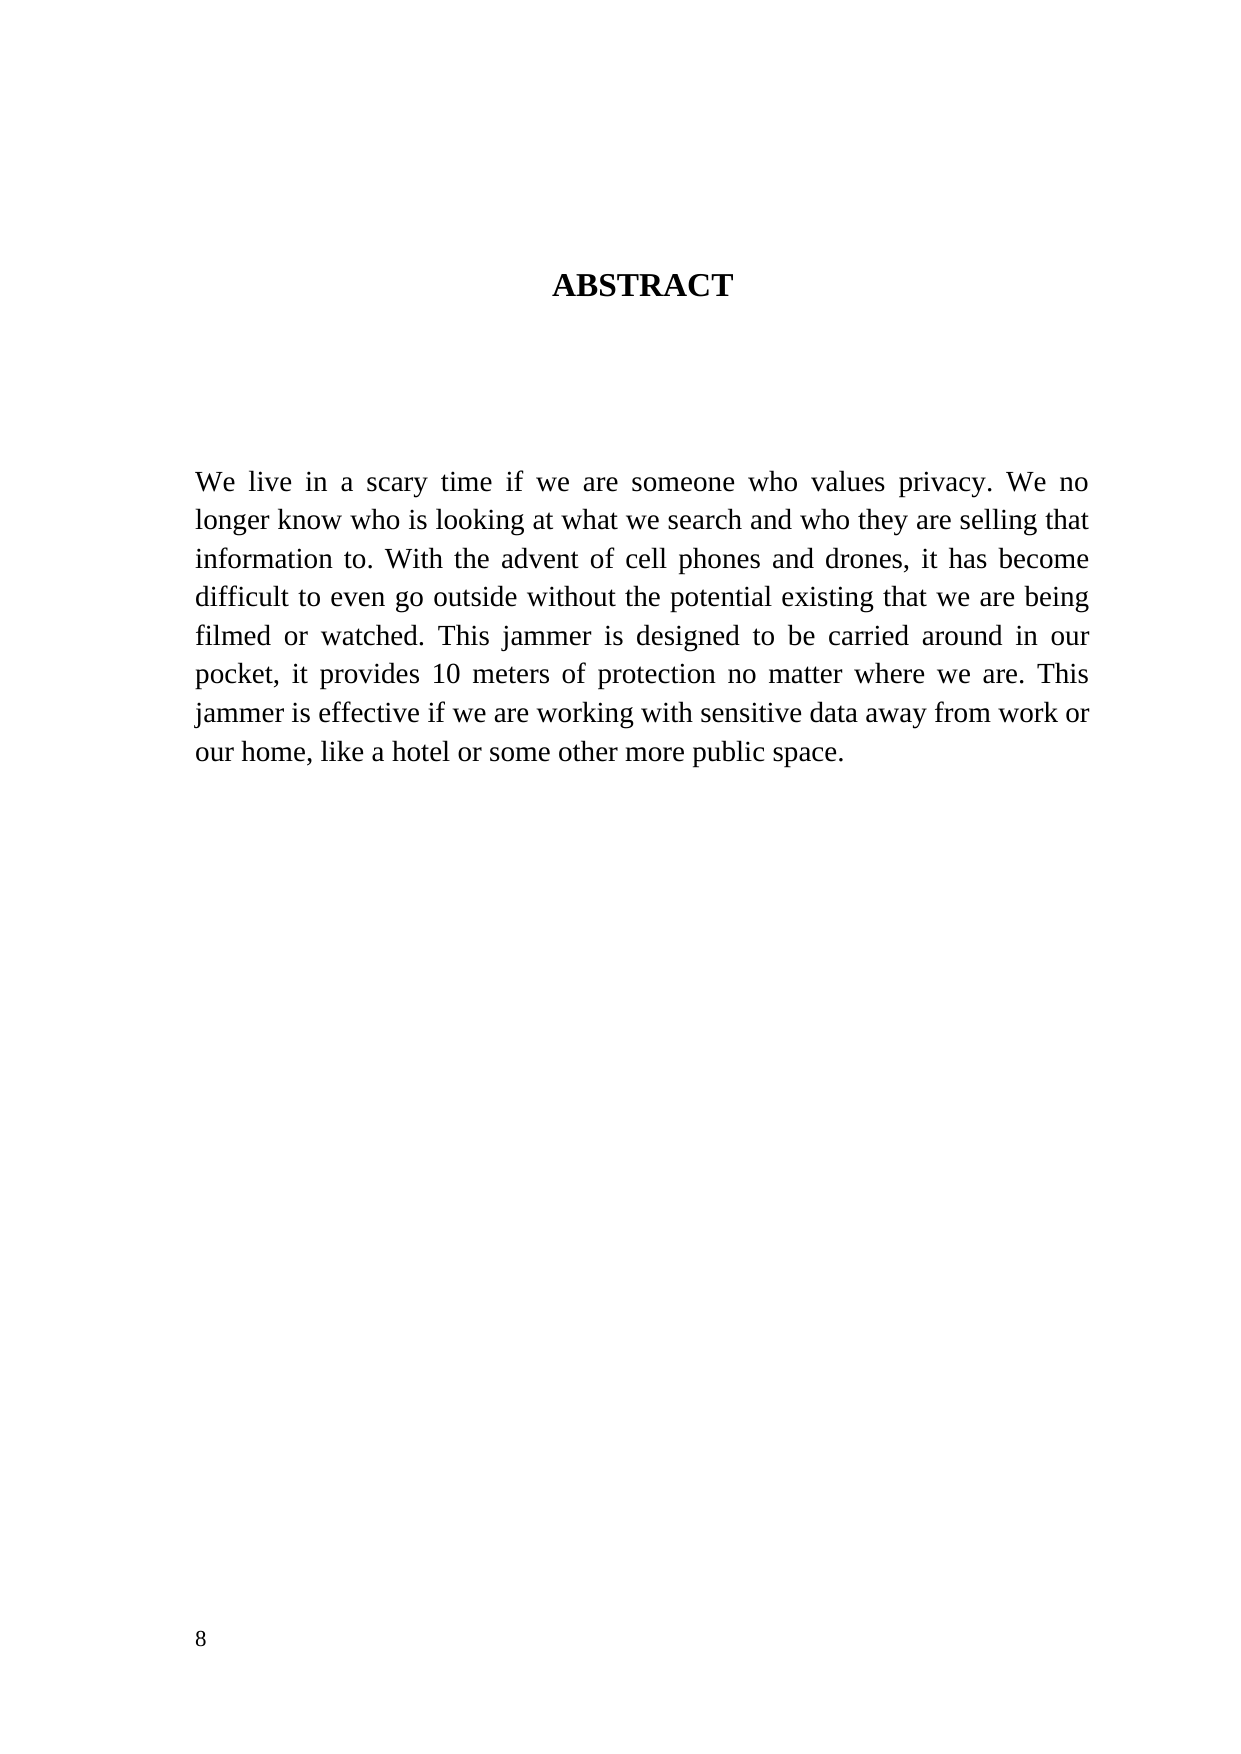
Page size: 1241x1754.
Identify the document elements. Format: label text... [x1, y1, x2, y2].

text We live in a scary time if we are someone who values privacy. We no longer know who is looking at what we search and who they are selling that information to. With the advent of cell phones and drones, it has become difficult to even go outside without the potential existing that we are being filmed or watched. This jammer is designed to be carried around in our pocket, it provides 10 meters of protection no matter where we are. This jammer is effective if we are working with sensitive data away from work or our home, like a hotel or some other more public space. [195, 464, 1090, 767]
text ABSTRACT [195, 266, 1090, 304]
